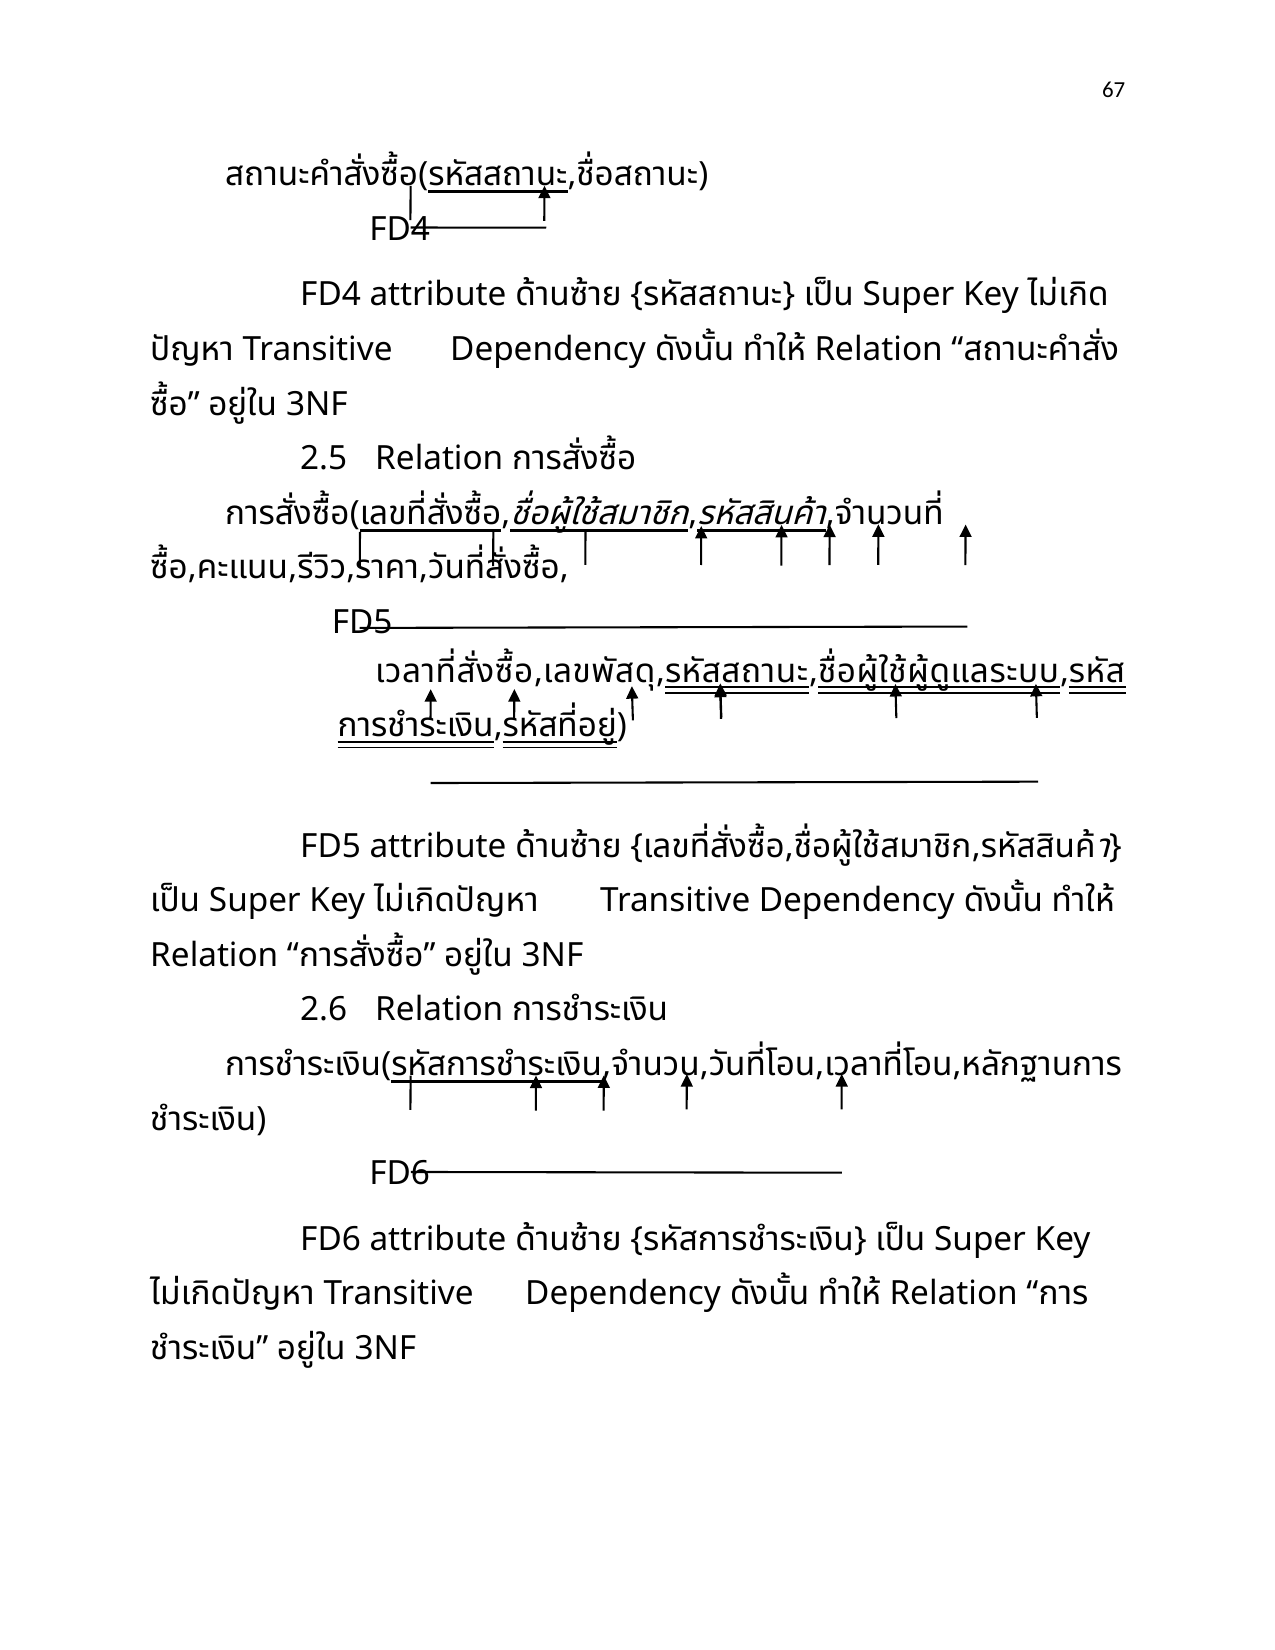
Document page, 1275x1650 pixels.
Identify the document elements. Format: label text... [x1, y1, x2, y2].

text 2.6 Relation การชำระเงิน [150, 985, 1125, 1036]
list FD4 [262, 204, 1125, 250]
text 2.5 Relation การสั่งซื้อ [150, 434, 1125, 484]
text FD5 [150, 598, 1125, 643]
list เวลาที่สั่งซื้อ,เลขพัสดุ,รหัสสถานะ,ชื่อผู้ใช้ผู้ดูแลระบบ,รหัสการชำระเงิน,รหัสที่อยู่) [337, 647, 1125, 752]
list FD6 [262, 1149, 1125, 1194]
text สถานะคำสั่งซื้อ(รหัสสถานะ,ชื่อสถานะ) [150, 150, 1125, 201]
text FD5 attribute ด้านซ้าย {เลขที่สั่งซื้อ,ชื่อผู้ใช้สมาชิก,รหัสสินค้า} เป็น Super Key ไม่เกิดปัญหา Transitive Dependency ดังนั้น ทำให้ Relation “การสั่งซื้อ” อยู่ใน 3NF [150, 821, 1125, 981]
text FD4 attribute ด้านซ้าย {รหัสสถานะ} เป็น Super Key ไม่เกิดปัญหา Transitive Dependency ดังนั้น ทำให้ Relation “สถานะคำสั่งซื้อ” อยู่ใน 3NF [150, 270, 1125, 430]
text การสั่งซื้อ(เลขที่สั่งซื้อ,ชื่อผู้ใช้สมาชิก,รหัสสินค้า,จำนวนที่ซื้อ,คะแนน,รีวิว,ราคา,วันที่สั่งซื้อ, [150, 488, 1125, 594]
text FD6 attribute ด้านซ้าย {รหัสการชำระเงิน} เป็น Super Key ไม่เกิดปัญหา Transitive Dependency ดังนั้น ทำให้ Relation “การชำระเงิน” อยู่ใน 3NF [150, 1214, 1125, 1374]
text การชำระเงิน(รหัสการชำระเงิน,จำนวน,วันที่โอน,เวลาที่โอน,หลักฐานการชำระเงิน) [150, 1040, 1125, 1145]
